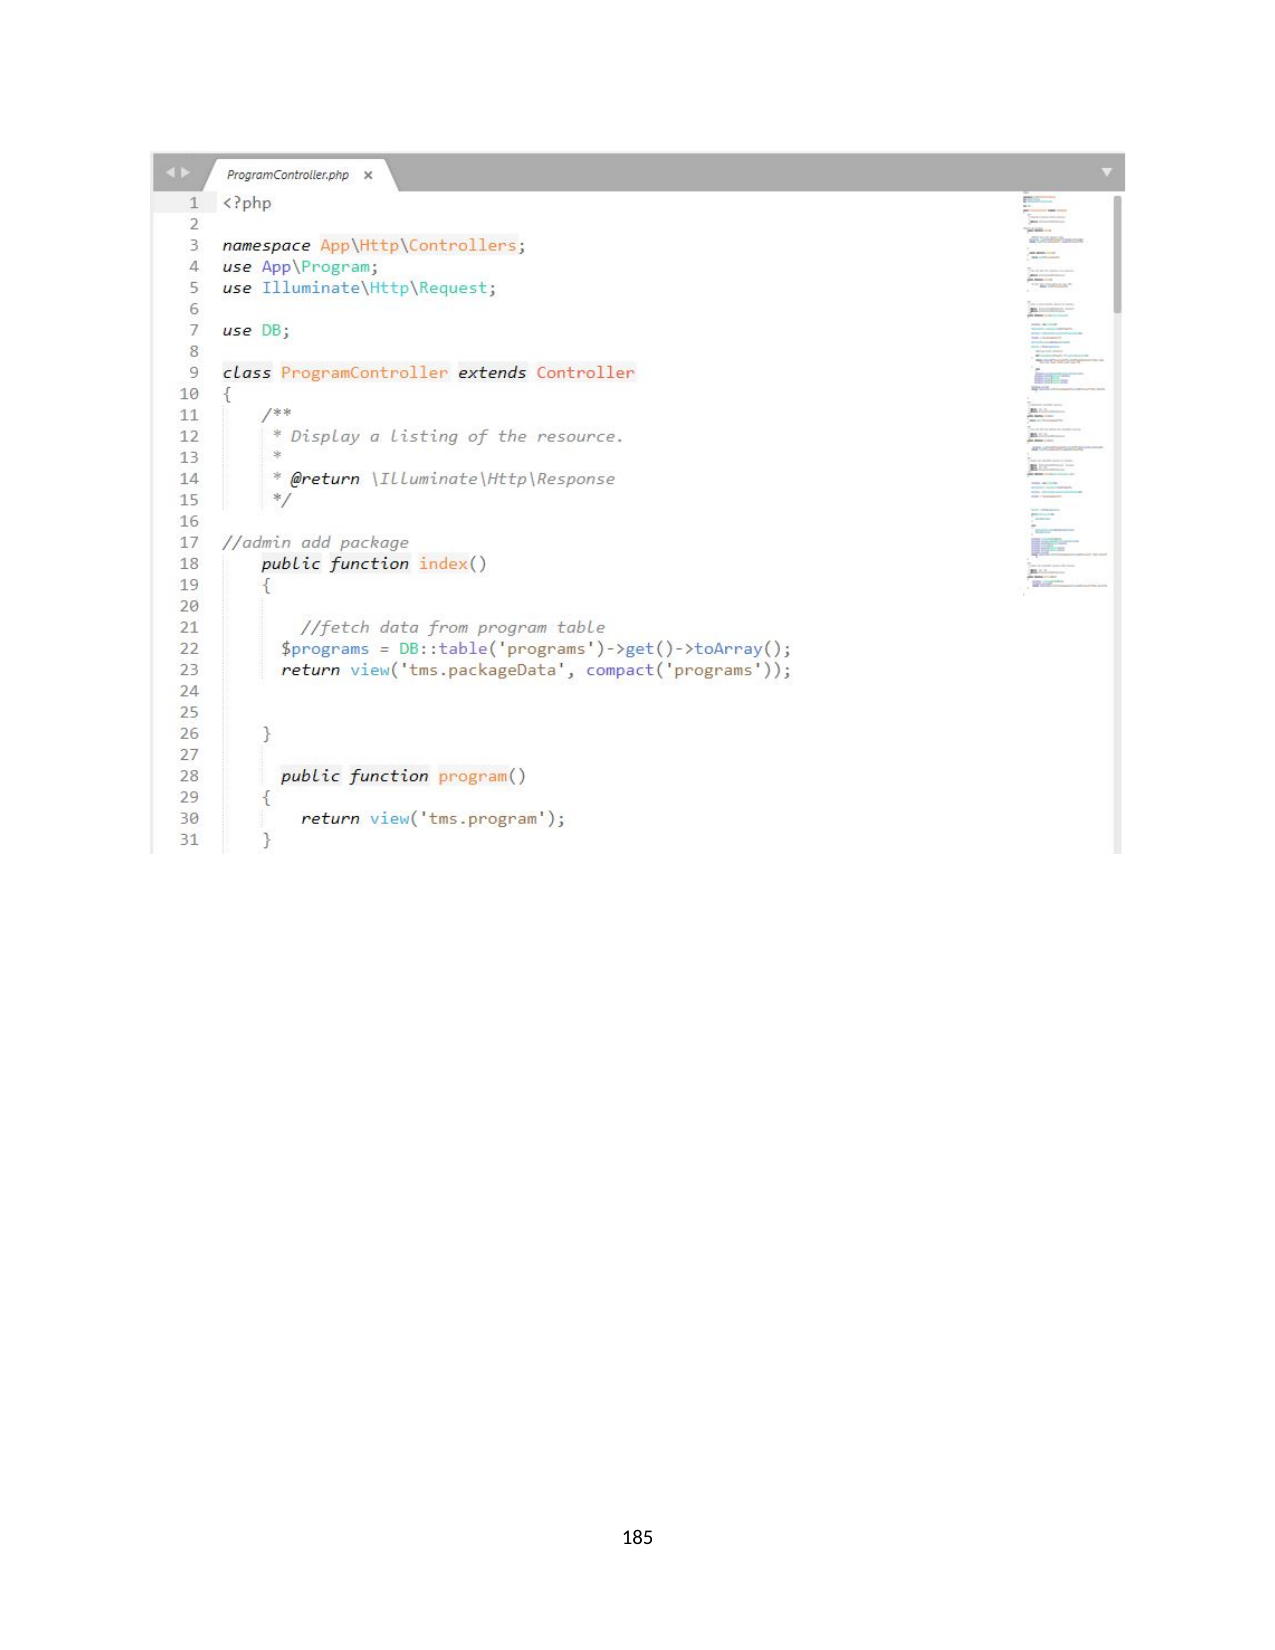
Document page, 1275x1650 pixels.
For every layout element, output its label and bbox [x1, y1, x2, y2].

picture [150, 150, 1125, 854]
